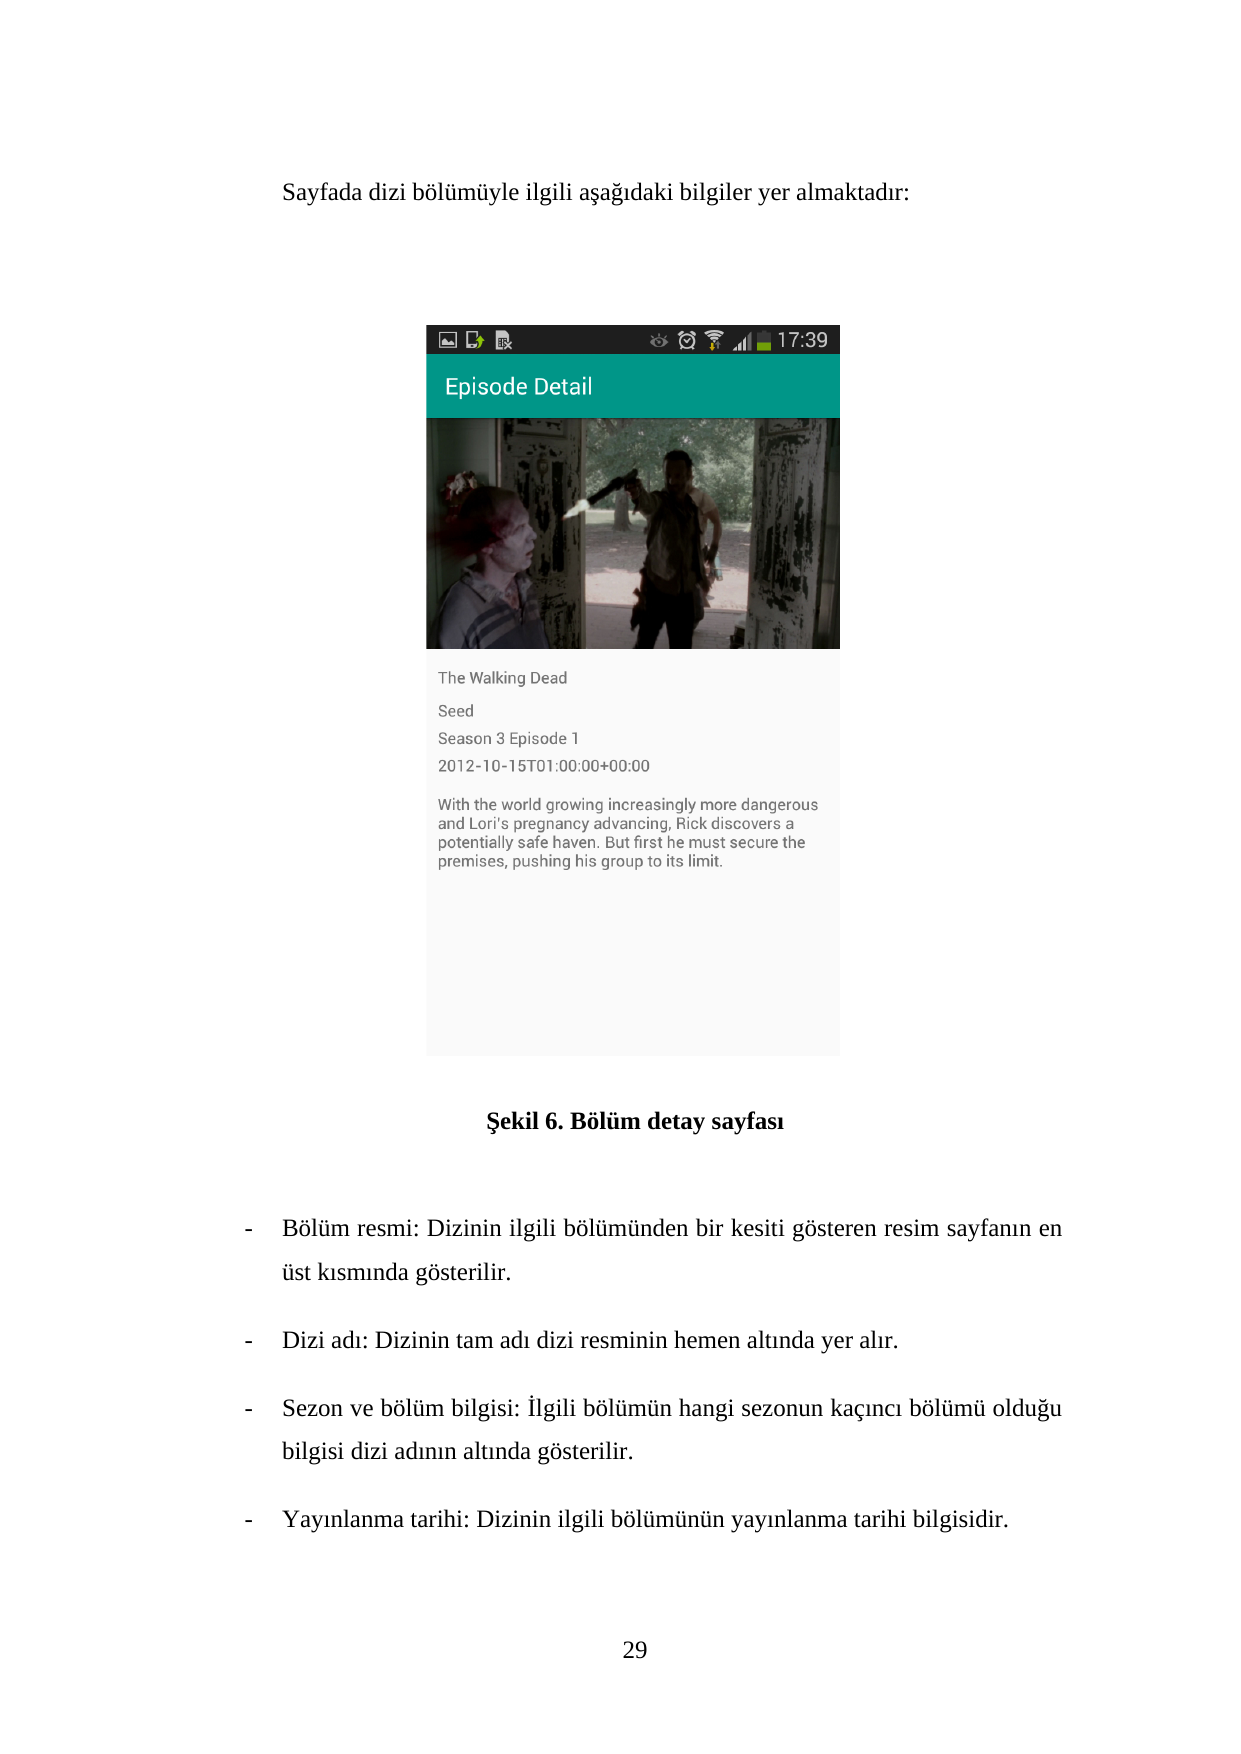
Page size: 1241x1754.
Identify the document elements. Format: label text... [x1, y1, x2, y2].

list Sezon ve bölüm bilgisi: İlgili bölümün hangi sezonun kaçıncı bölümü olduğu bilgisi dizi adının altında gösterilir. [244, 1393, 1063, 1465]
list Yayınlanma tarihi: Dizinin ilgili bölümünün yayınlanma tarihi bilgisidir. [244, 1504, 1063, 1533]
list Bölüm resmi: Dizinin ilgili bölümünden bir kesiti gösteren resim sayfanın en üst kısmında gösterilir. [244, 1213, 1063, 1285]
text Sayfada dizi bölümüyle ilgili aşağıdaki bilgiler yer almaktadır: [207, 177, 1063, 206]
list Dizi adı: Dizinin tam adı dizi resminin hemen altında yer alır. [244, 1325, 1063, 1353]
picture [426, 325, 840, 1056]
